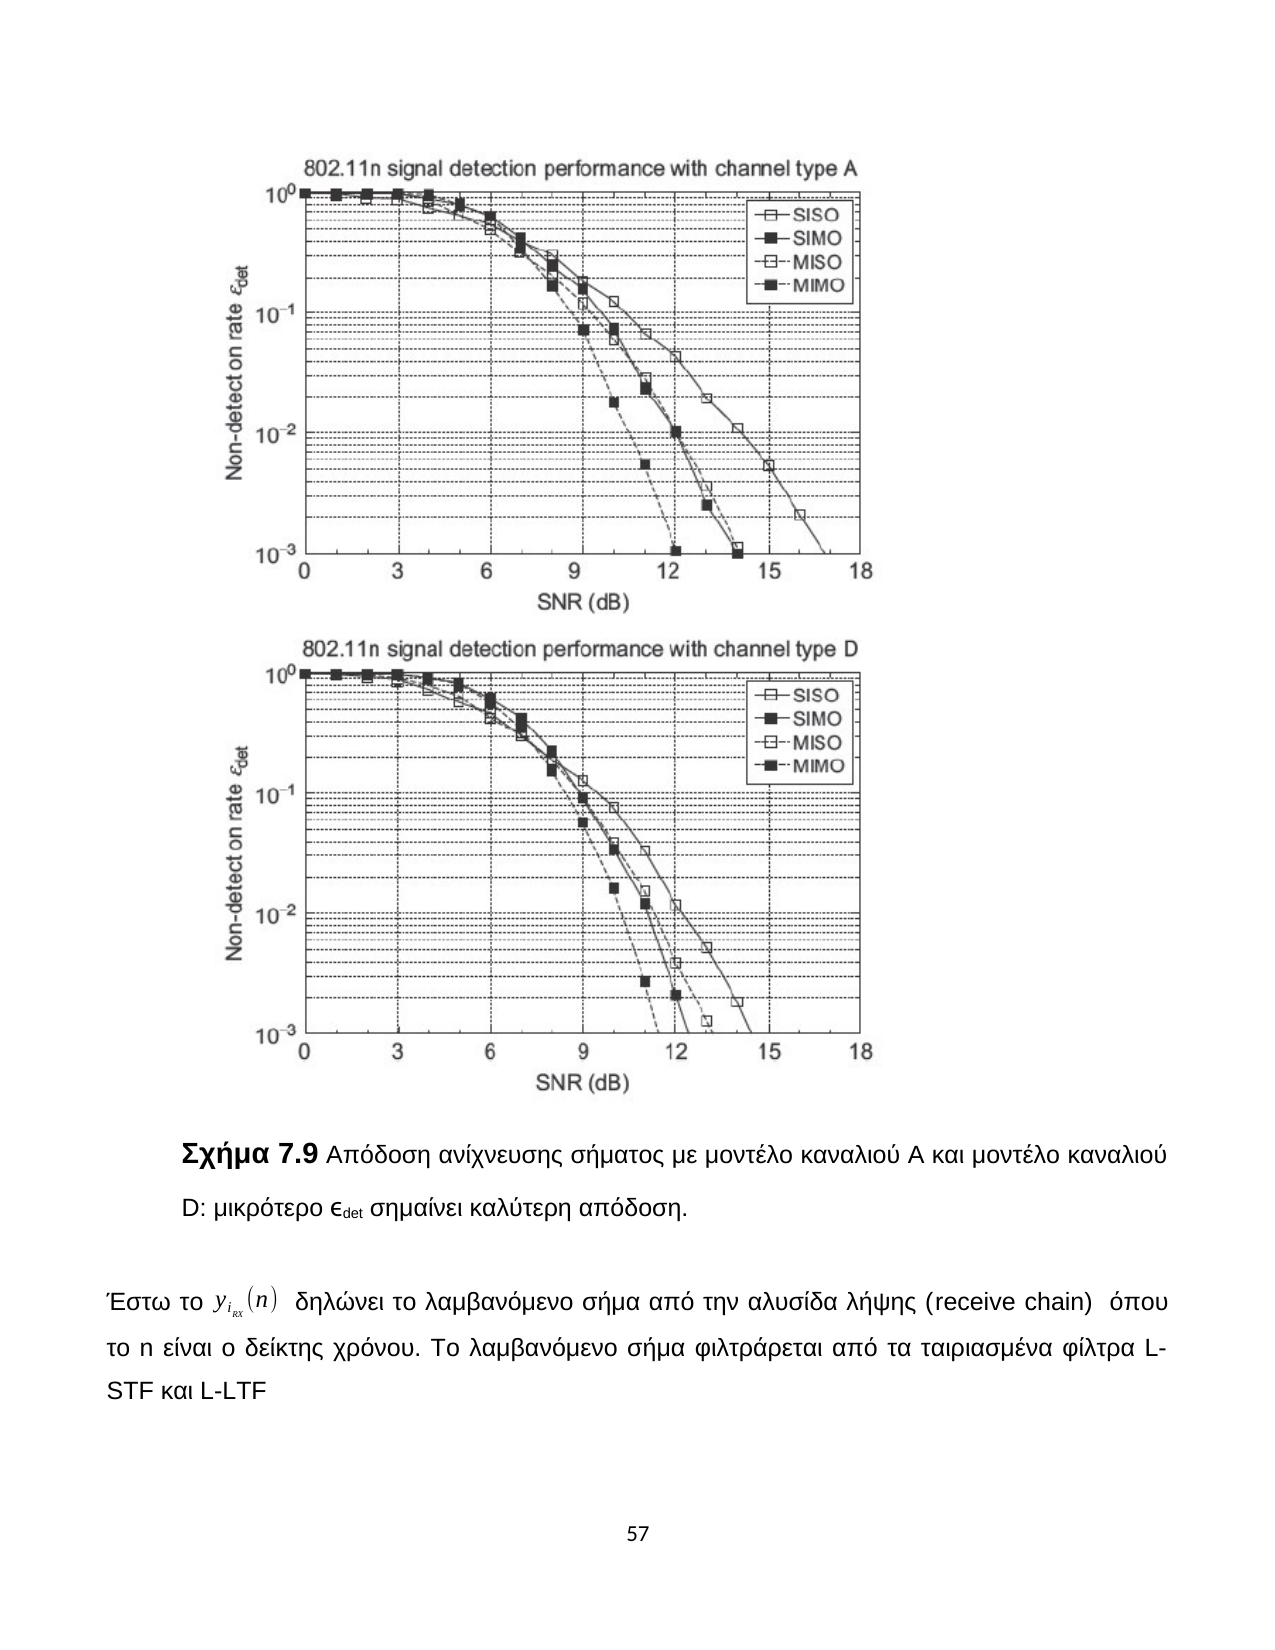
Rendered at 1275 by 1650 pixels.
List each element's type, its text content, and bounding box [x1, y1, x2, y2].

picture [181, 118, 1046, 1123]
text Έστω το δηλώνει το λαμβανόμενο σήμα από την αλυσίδα λήψης (receive chain) όπου το n είναι ο δείκτης χρόνου. Το λαμβανόμενο σήμα φιλτράρεται από τα ταιριασμένα φίλτρα L-STF και L-LTF [106, 1284, 1169, 1405]
text Σχήμα 7.9 Απόδοση ανίχνευσης σήματος με μοντέλο καναλιού A και μοντέλο καναλιού D: μικρότερο ϵdet σημαίνει καλύτερη απόδοση. [181, 1136, 1169, 1223]
